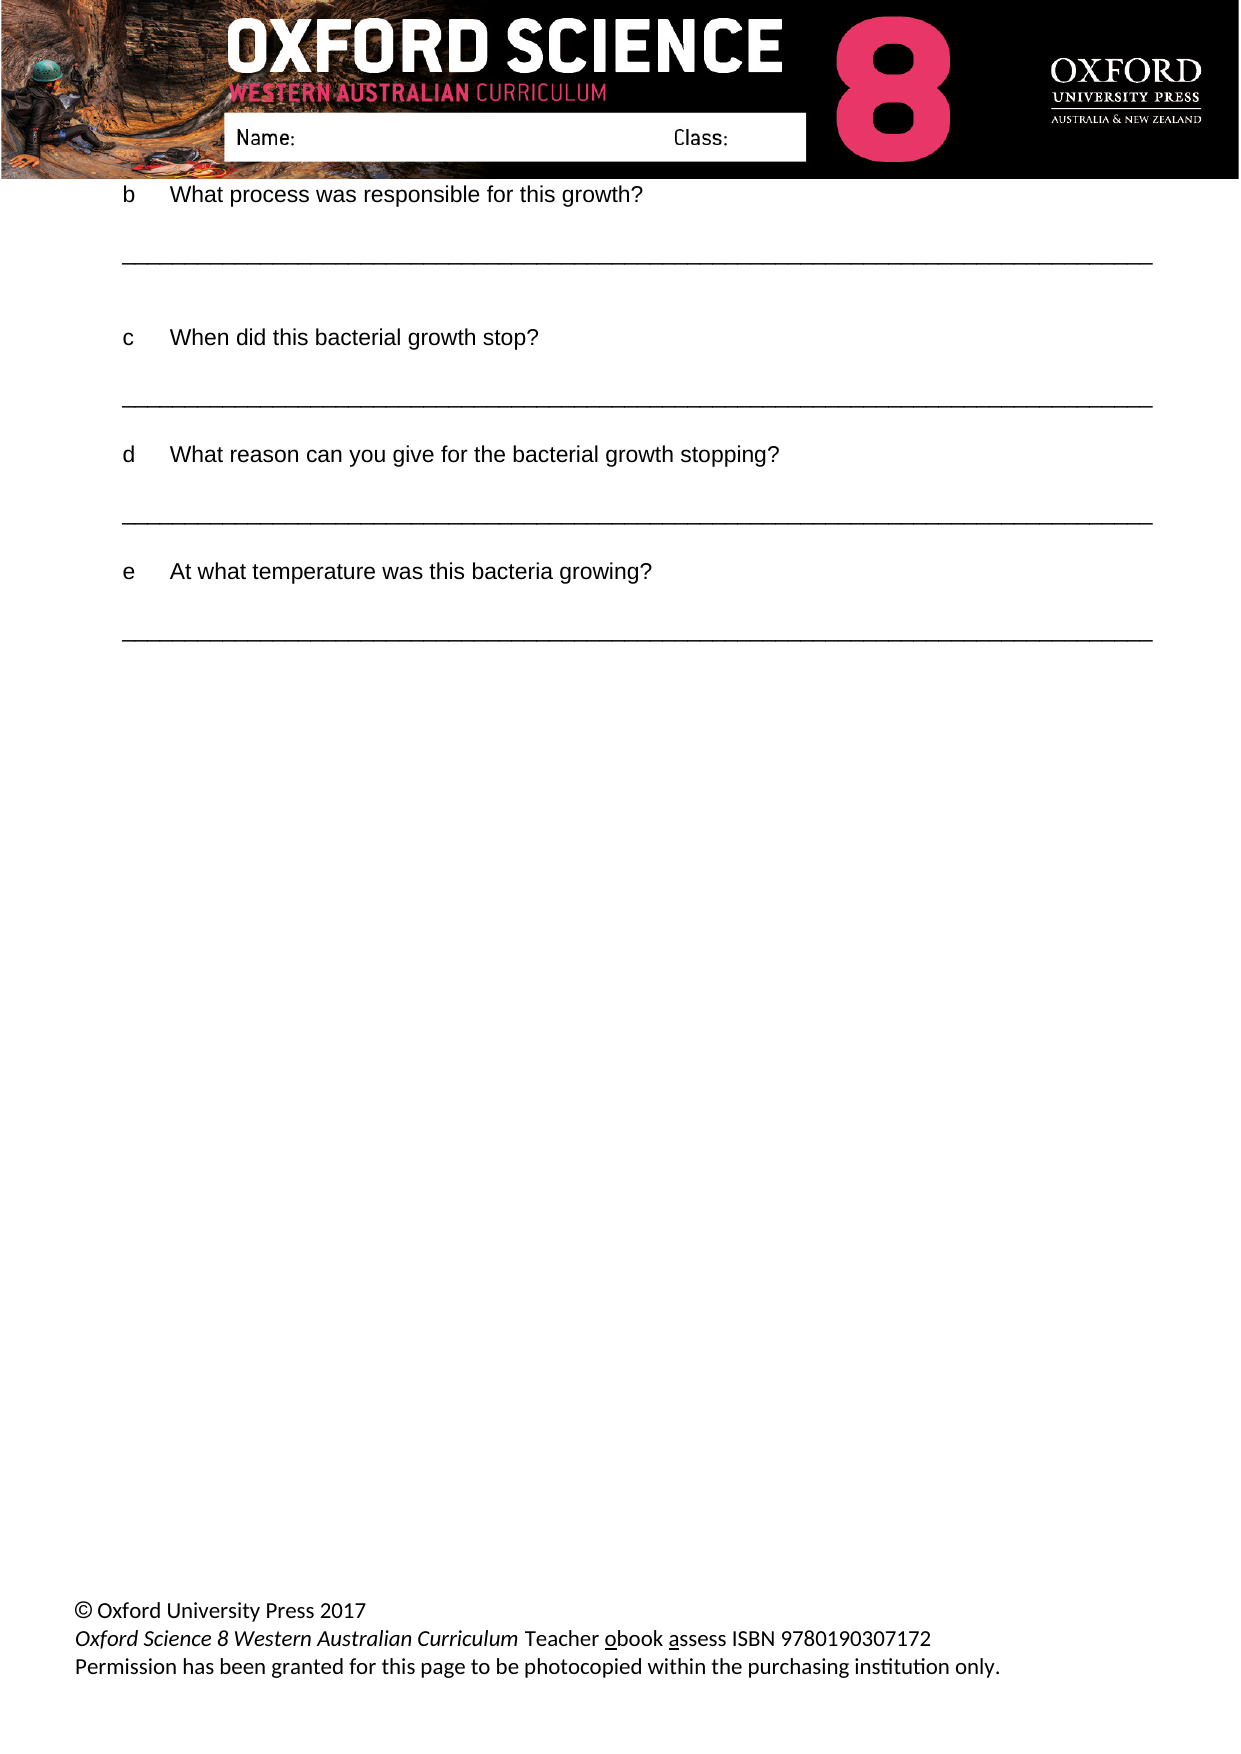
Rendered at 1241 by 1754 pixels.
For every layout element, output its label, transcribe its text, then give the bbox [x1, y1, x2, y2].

list c When did this bacterial growth stop? [122, 324, 1165, 350]
list b What process was responsible for this growth? [122, 178, 1165, 207]
picture [0, 0, 1238, 178]
list d What reason can you give for the bacterial growth stopping? [122, 441, 1165, 467]
list e At what temperature was this bacteria growing? [122, 558, 1165, 584]
